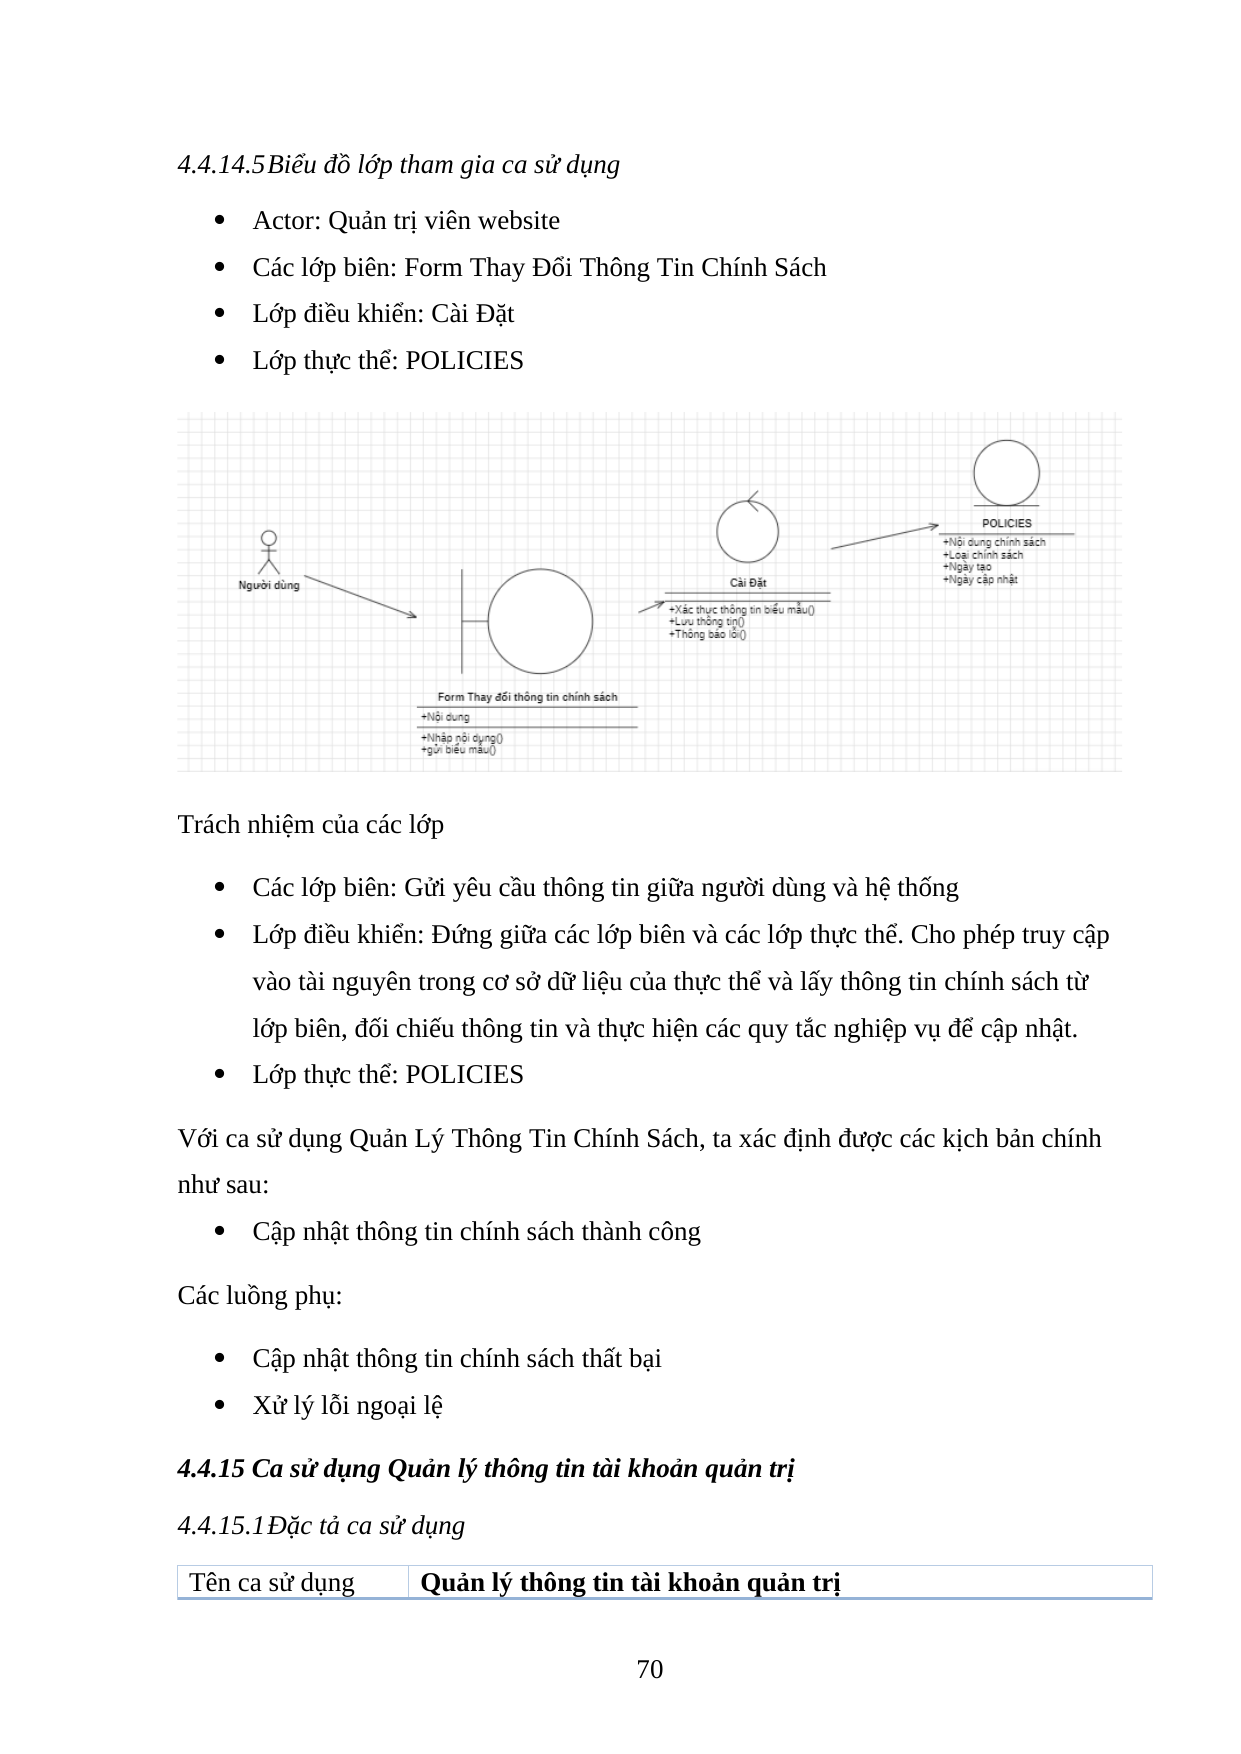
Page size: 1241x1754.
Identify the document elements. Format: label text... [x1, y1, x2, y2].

list Actor: Quản trị viên website [215, 204, 1122, 235]
text Trách nhiệm của các lớp [177, 808, 1122, 839]
list Cập nhật thông tin chính sách thất bại [215, 1342, 1122, 1373]
text Với ca sử dụng Quản Lý Thông Tin Chính Sách, ta xác định được các kịch bản chính như sau: [177, 1122, 1122, 1200]
text Các luồng phụ: [177, 1279, 1122, 1310]
list Lớp thực thể: POLICIES [215, 344, 1122, 376]
subtitle Ca sử dụng Quản lý thông tin tài khoản quản trị [177, 1453, 1122, 1484]
list Lớp thực thể: POLICIES [215, 1058, 1122, 1090]
list Các lớp biên: Gửi yêu cầu thông tin giữa người dùng và hệ thống [215, 871, 1122, 903]
table_header Tên ca sử dụng [178, 1566, 408, 1597]
subtitle Biểu đồ lớp tham gia ca sử dụng [177, 148, 1122, 179]
list Lớp điều khiển: Đứng giữa các lớp biên và các lớp thực thể. Cho phép truy cập vào tài nguyên trong cơ sở dữ liệu của thực thể và lấy thông tin chính sách từ lớp biên, đối chiếu thông tin và thực hiện các quy tắc nghiệp vụ để cập nhật. [215, 918, 1122, 1043]
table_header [409, 1566, 1152, 1597]
list Các lớp biên: Form Thay Đổi Thông Tin Chính Sách [215, 251, 1122, 282]
picture [177, 412, 1123, 772]
subtitle Đặc tả ca sử dụng [177, 1509, 1122, 1540]
list Xử lý lỗi ngoại lệ [215, 1389, 1122, 1420]
list Cập nhật thông tin chính sách thành công [215, 1215, 1122, 1247]
list Lớp điều khiển: Cài Đặt [215, 298, 1122, 329]
